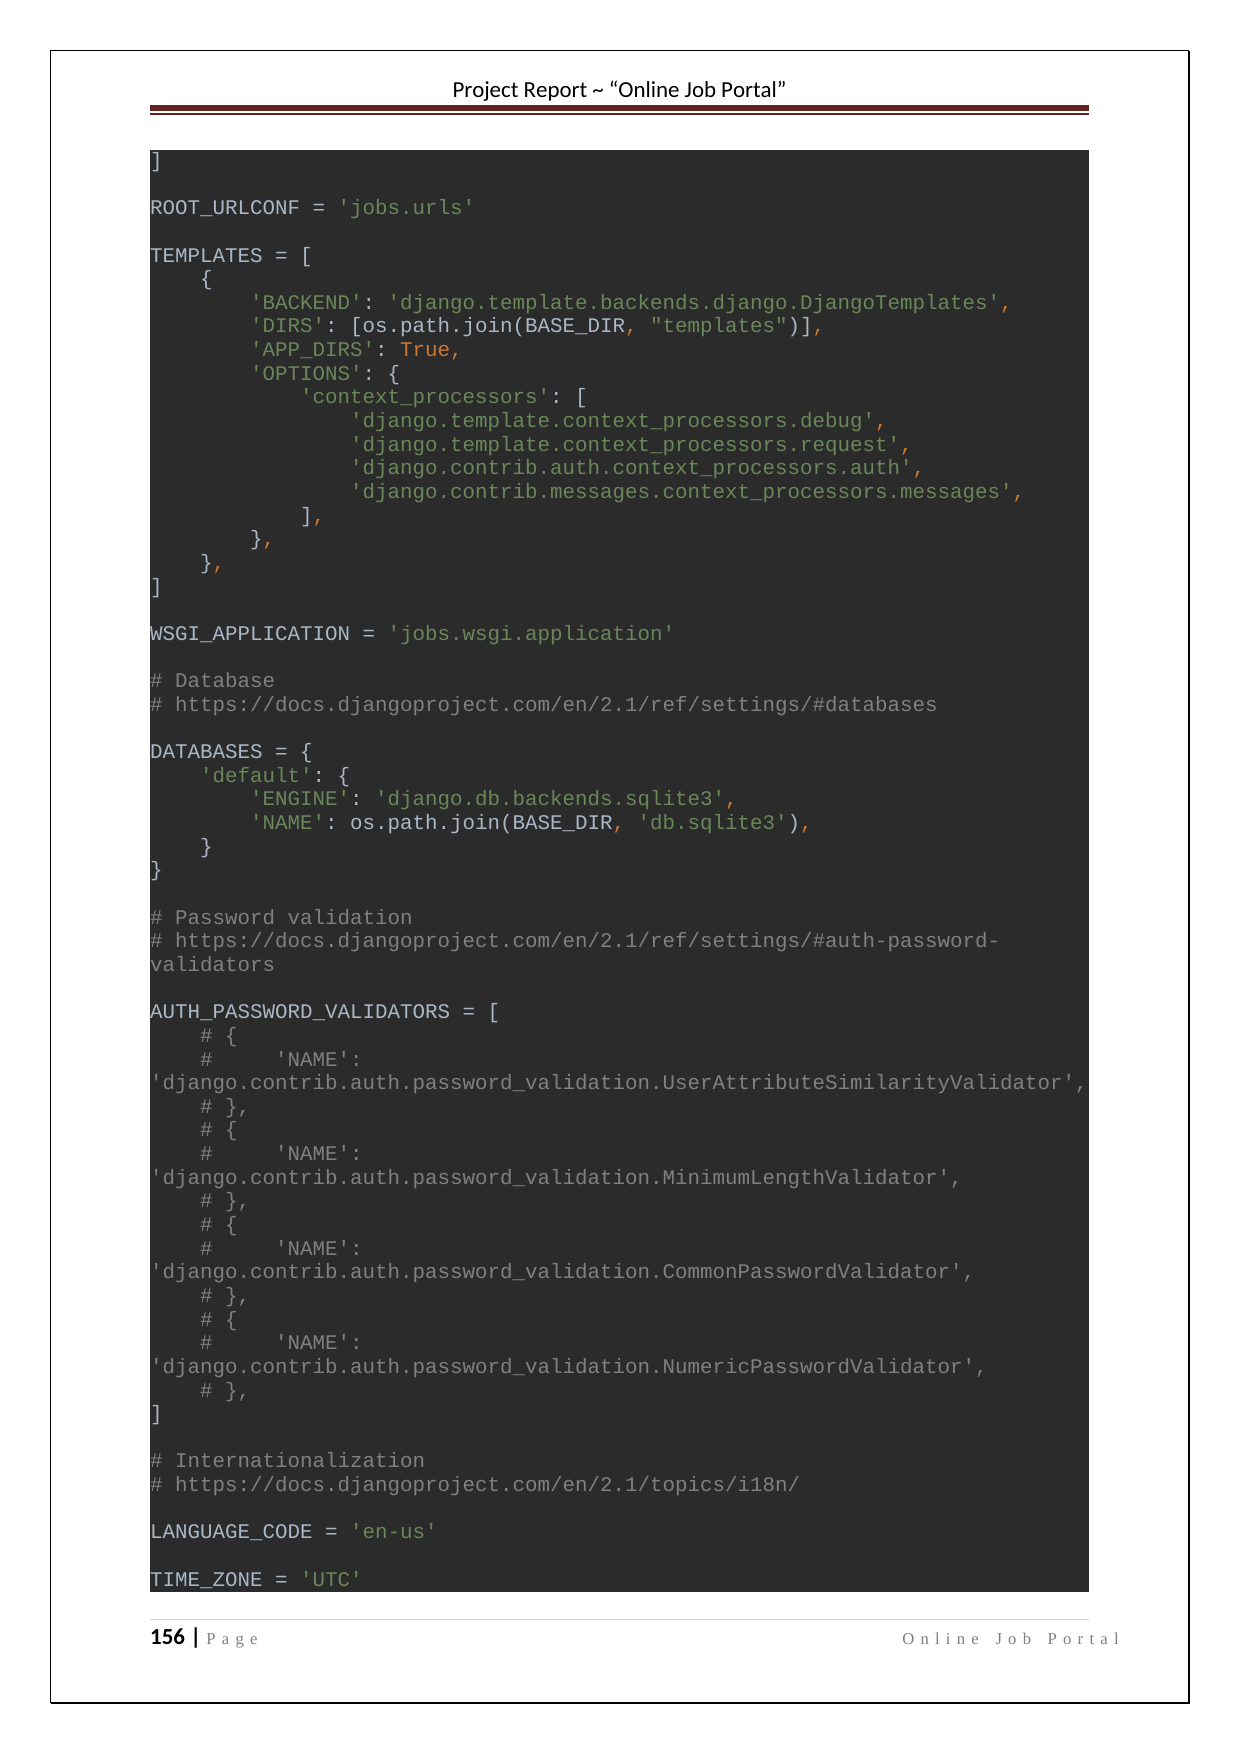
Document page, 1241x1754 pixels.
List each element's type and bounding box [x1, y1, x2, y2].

text [150, 150, 1089, 1592]
